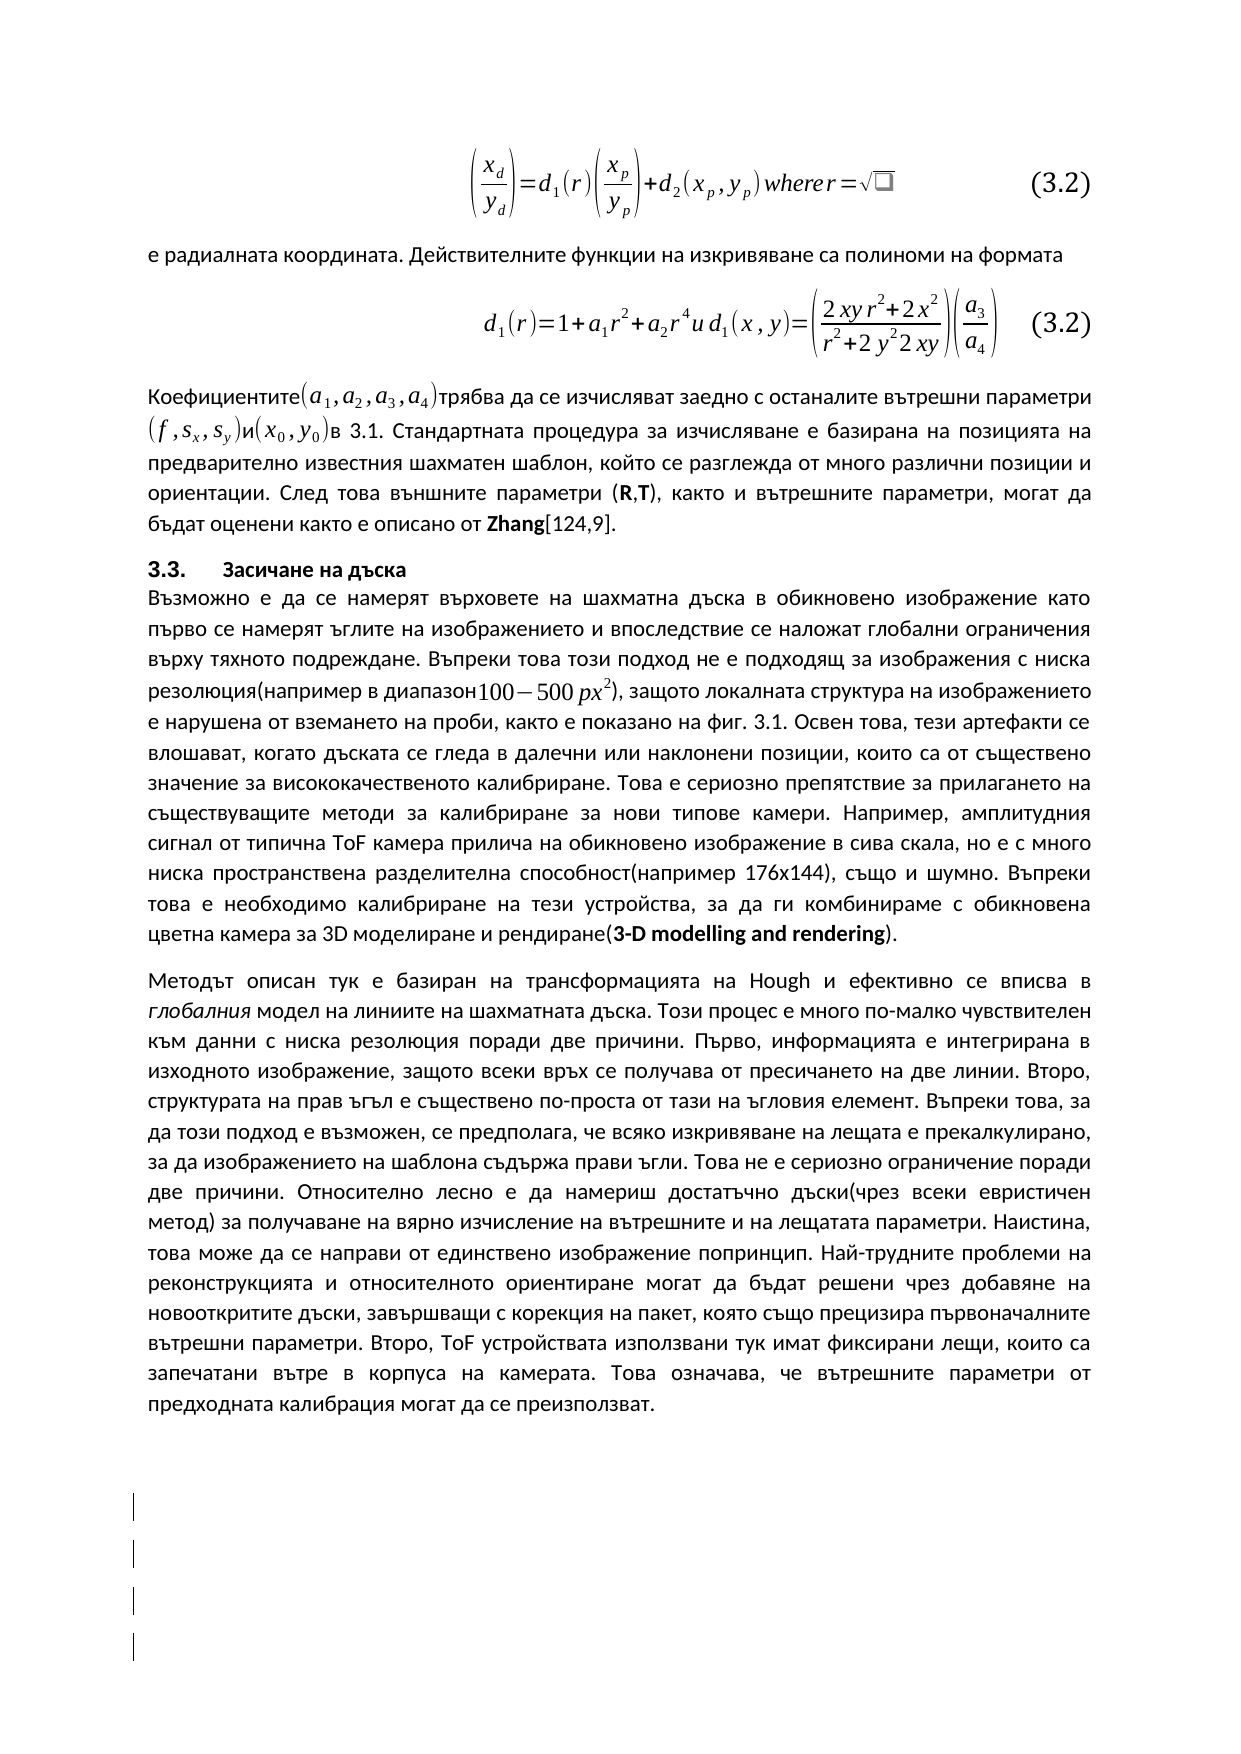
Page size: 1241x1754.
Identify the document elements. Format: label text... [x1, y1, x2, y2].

list Засичане на дъска [148, 556, 1093, 583]
text е радиалната координата. Действителните функции на изкривяване са полиноми на формата [148, 240, 1093, 268]
text Коефициентитетрябва да се изчисляват заедно с останалите вътрешни параметриив 3.1. Стандартната процедура за изчисляване е базирана на позицията на предварително известния шахматен шаблон, който се разглежда от много различни позиции и ориентации. След това външните параметри (R,T), както и вътрешните параметри, могат да бъдат оценени както е описано от Zhang[124,9]. [148, 380, 1093, 537]
text (3.2) [223, 148, 1093, 221]
text Методът описан тук е базиран на трансформацията на Hough и ефективно се вписва в глобалния модел на линиите на шахматната дъска. Този процес е много по-малко чувствителен към данни с ниска резолюция поради две причини. Първо, информацията е интегрирана в изходното изображение, защото всеки връх се получава от пресичането на две линии. Второ, структурата на прав ъгъл е съществено по-проста от тази на ъгловия елемент. Въпреки това, за да този подход е възможен, се предполага, че всяко изкривяване на лещата е прекалкулирано, за да изображението на шаблона съдържа прави ъгли. Това не е сериозно ограничение поради две причини. Относително лесно е да намериш достатъчно дъски(чрез всеки евристичен метод) за получаване на вярно изчисление на вътрешните и на лещатата параметри. Наистина, това може да се направи от единствено изображение попринцип. Най-трудните проблеми на реконструкцията и относителното ориентиране могат да бъдат решени чрез добавяне на новооткритите дъски, завършващи с корекция на пакет, която също прецизира първоначалните вътрешни параметри. Второ, ToF устройствата използвани тук имат фиксирани лещи, които са запечатани вътре в корпуса на камерата. Това означава, че вътрешните параметри от предходната калибрация могат да се преизползват. [148, 966, 1093, 1417]
text Възможно е да се намерят върховете на шахматна дъска в обикновено изображение като първо се намерят ъглите на изображението и впоследствие се наложат глобални ограничения върху тяхното подреждане. Въпреки това този подход не е подходящ за изображения с ниска резолюция(например в диапазон), защото локалната структура на изображението е нарушена от вземането на проби, както е показано на фиг. 3.1. Освен това, тези артефакти се влошават, когато дъската се гледа в далечни или наклонени позиции, които са от съществено значение за висококачественото калибриране. Това е сериозно препятствие за прилагането на съществуващите методи за калибриране за нови типове камери. Например, амплитудния сигнал от типична ToF камера прилича на обикновено изображение в сива скала, но е с много ниска пространствена разделителна способност(например 176х144), също и шумно. Въпреки това е необходимо калибриране на тези устройства, за да ги комбинираме с обикновена цветна камера за 3D моделиране и рендиране(3-D modelling and rendering). [148, 583, 1093, 947]
text (3.2) [223, 287, 1093, 361]
